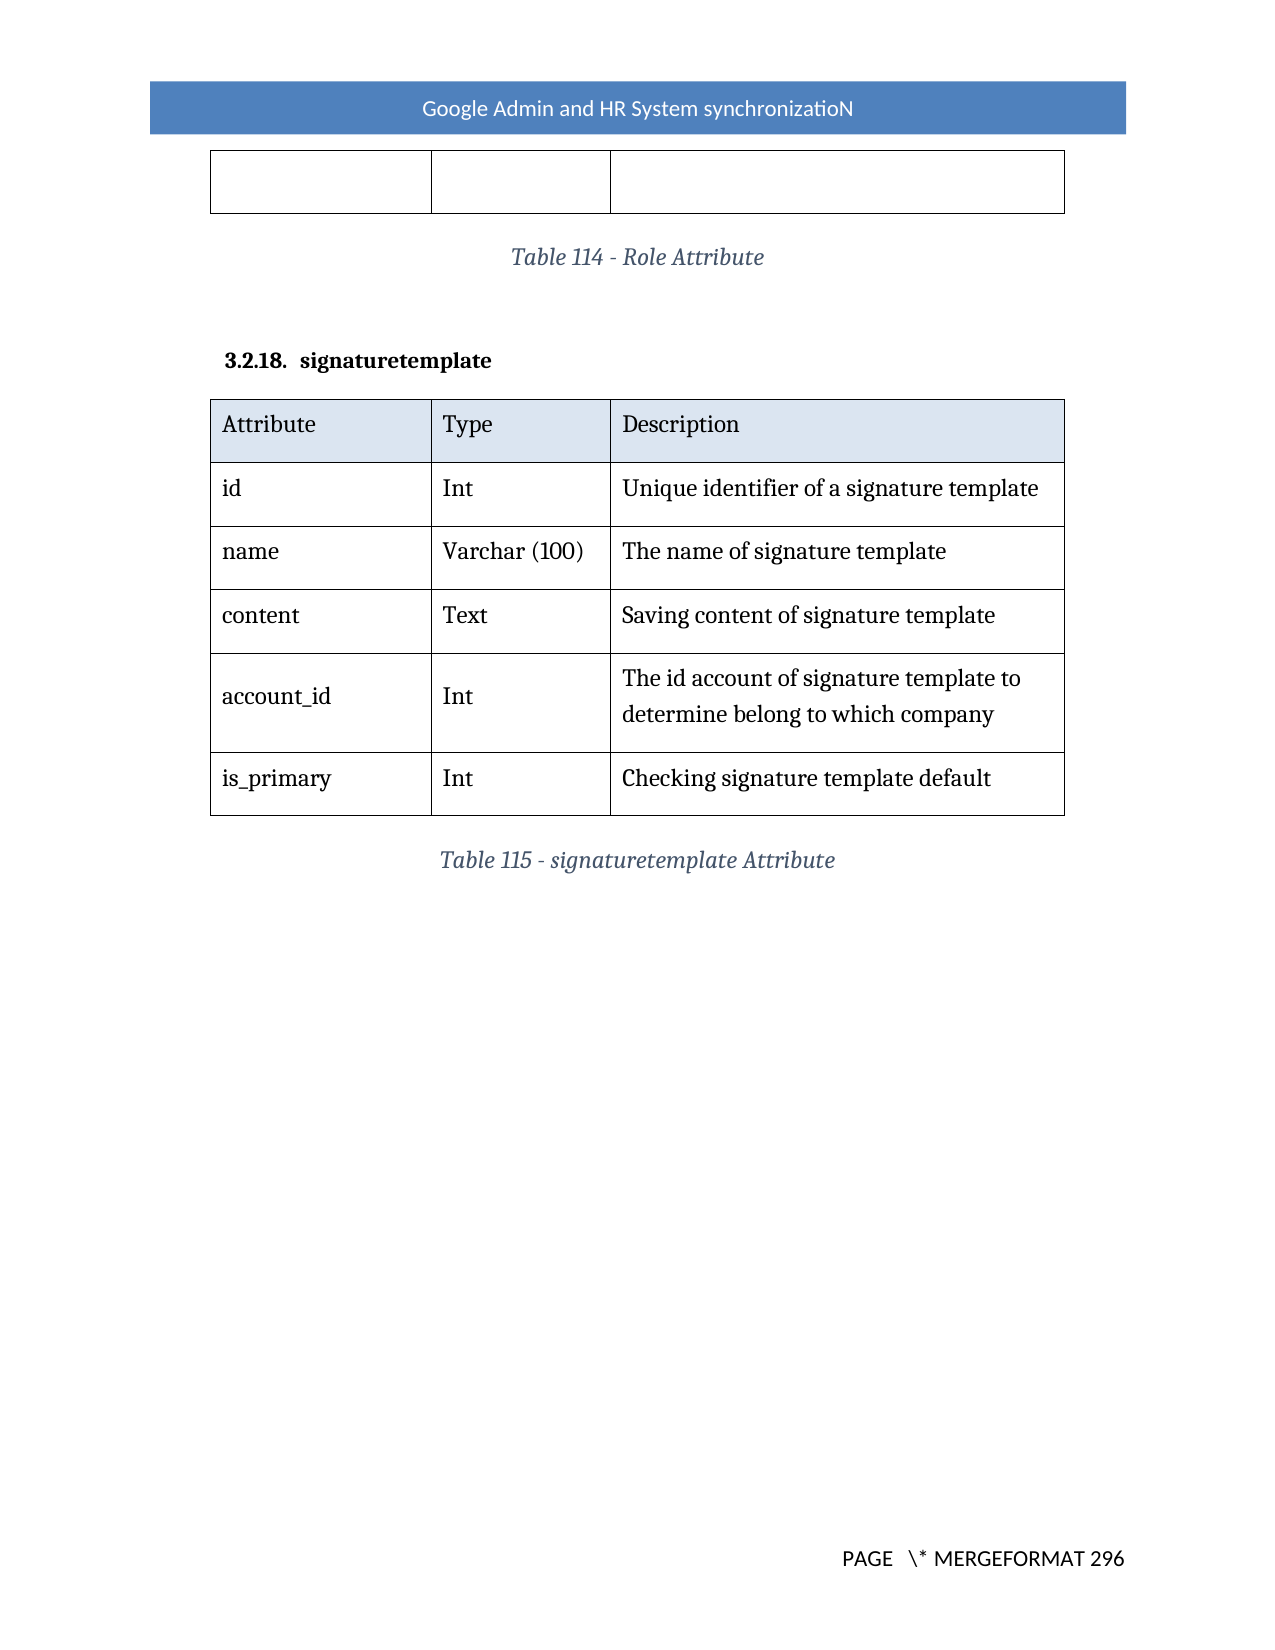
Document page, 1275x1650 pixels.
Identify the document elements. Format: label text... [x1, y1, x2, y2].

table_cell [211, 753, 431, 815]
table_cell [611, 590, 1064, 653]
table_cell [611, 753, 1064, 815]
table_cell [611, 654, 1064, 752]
subtitle signaturetemplate [225, 348, 1125, 374]
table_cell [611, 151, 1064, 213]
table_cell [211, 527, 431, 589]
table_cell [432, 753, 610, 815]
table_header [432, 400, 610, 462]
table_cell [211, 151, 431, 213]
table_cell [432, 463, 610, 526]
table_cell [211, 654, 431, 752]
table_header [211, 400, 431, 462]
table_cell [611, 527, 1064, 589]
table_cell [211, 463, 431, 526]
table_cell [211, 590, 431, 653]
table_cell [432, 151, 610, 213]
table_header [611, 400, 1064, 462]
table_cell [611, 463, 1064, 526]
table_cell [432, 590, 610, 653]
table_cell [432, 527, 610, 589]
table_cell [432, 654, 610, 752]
